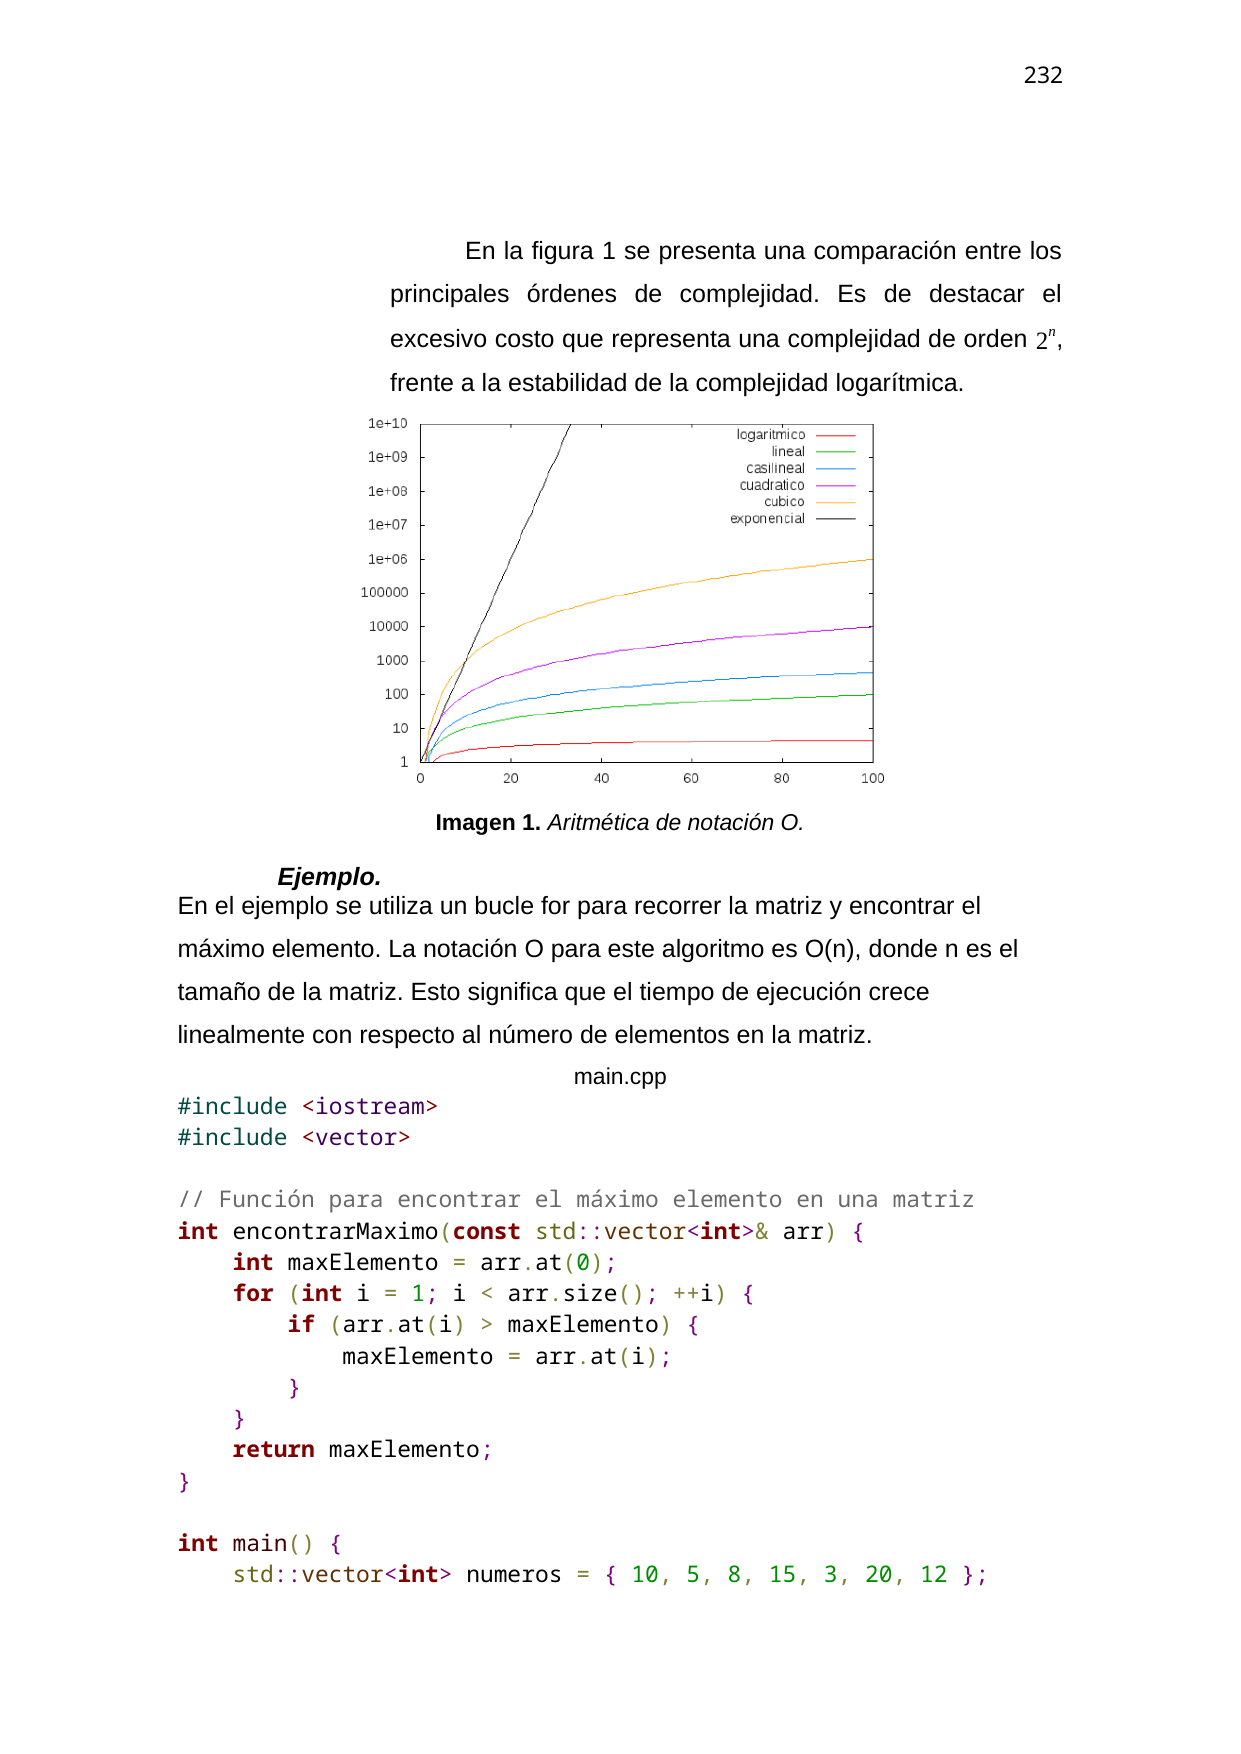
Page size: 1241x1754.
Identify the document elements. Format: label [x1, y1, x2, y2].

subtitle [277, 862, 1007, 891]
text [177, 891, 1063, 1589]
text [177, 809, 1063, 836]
picture [348, 411, 892, 794]
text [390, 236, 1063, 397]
